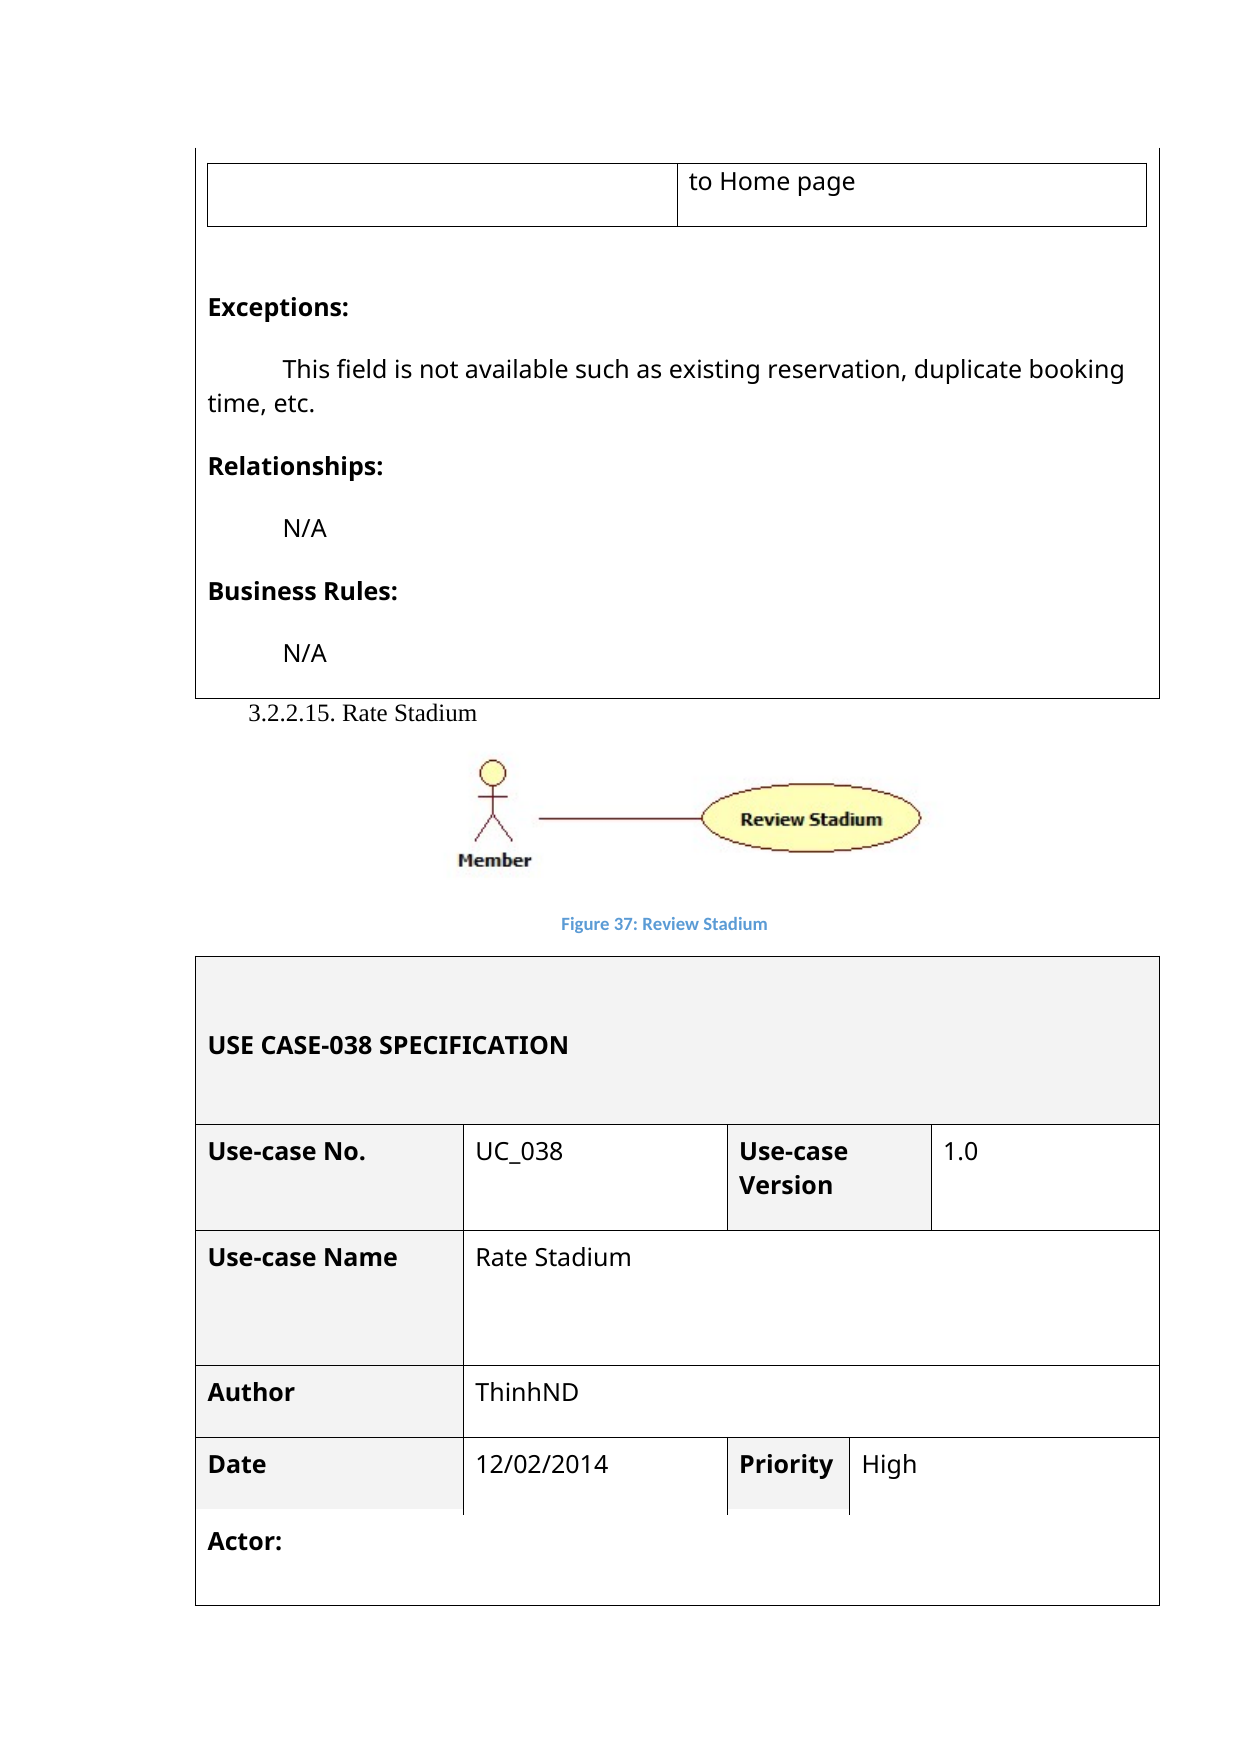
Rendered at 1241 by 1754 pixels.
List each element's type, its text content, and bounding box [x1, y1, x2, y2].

table_cell Use-case No. [196, 1125, 463, 1230]
table_cell Priority [728, 1438, 849, 1509]
table_cell Use-case Version [728, 1125, 931, 1230]
table_cell ThinhND [464, 1366, 1159, 1437]
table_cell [196, 1515, 1159, 1605]
subtitle Rate Stadium [248, 699, 1122, 727]
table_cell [196, 154, 1159, 698]
table_cell UC_038 [464, 1125, 727, 1230]
table_header USE CASE-038 SPECIFICATION [196, 957, 1159, 1124]
table_cell Date [196, 1438, 463, 1509]
table_cell 12/02/2014 [464, 1438, 727, 1509]
table_cell High [850, 1438, 1159, 1509]
text Figure 37: Review Stadium [207, 912, 1122, 935]
table_cell 1.0 [932, 1125, 1159, 1230]
table_cell Author [196, 1366, 463, 1437]
table_cell Use-case Name [196, 1231, 463, 1365]
table_cell Rate Stadium [464, 1231, 1159, 1365]
picture [419, 727, 953, 911]
